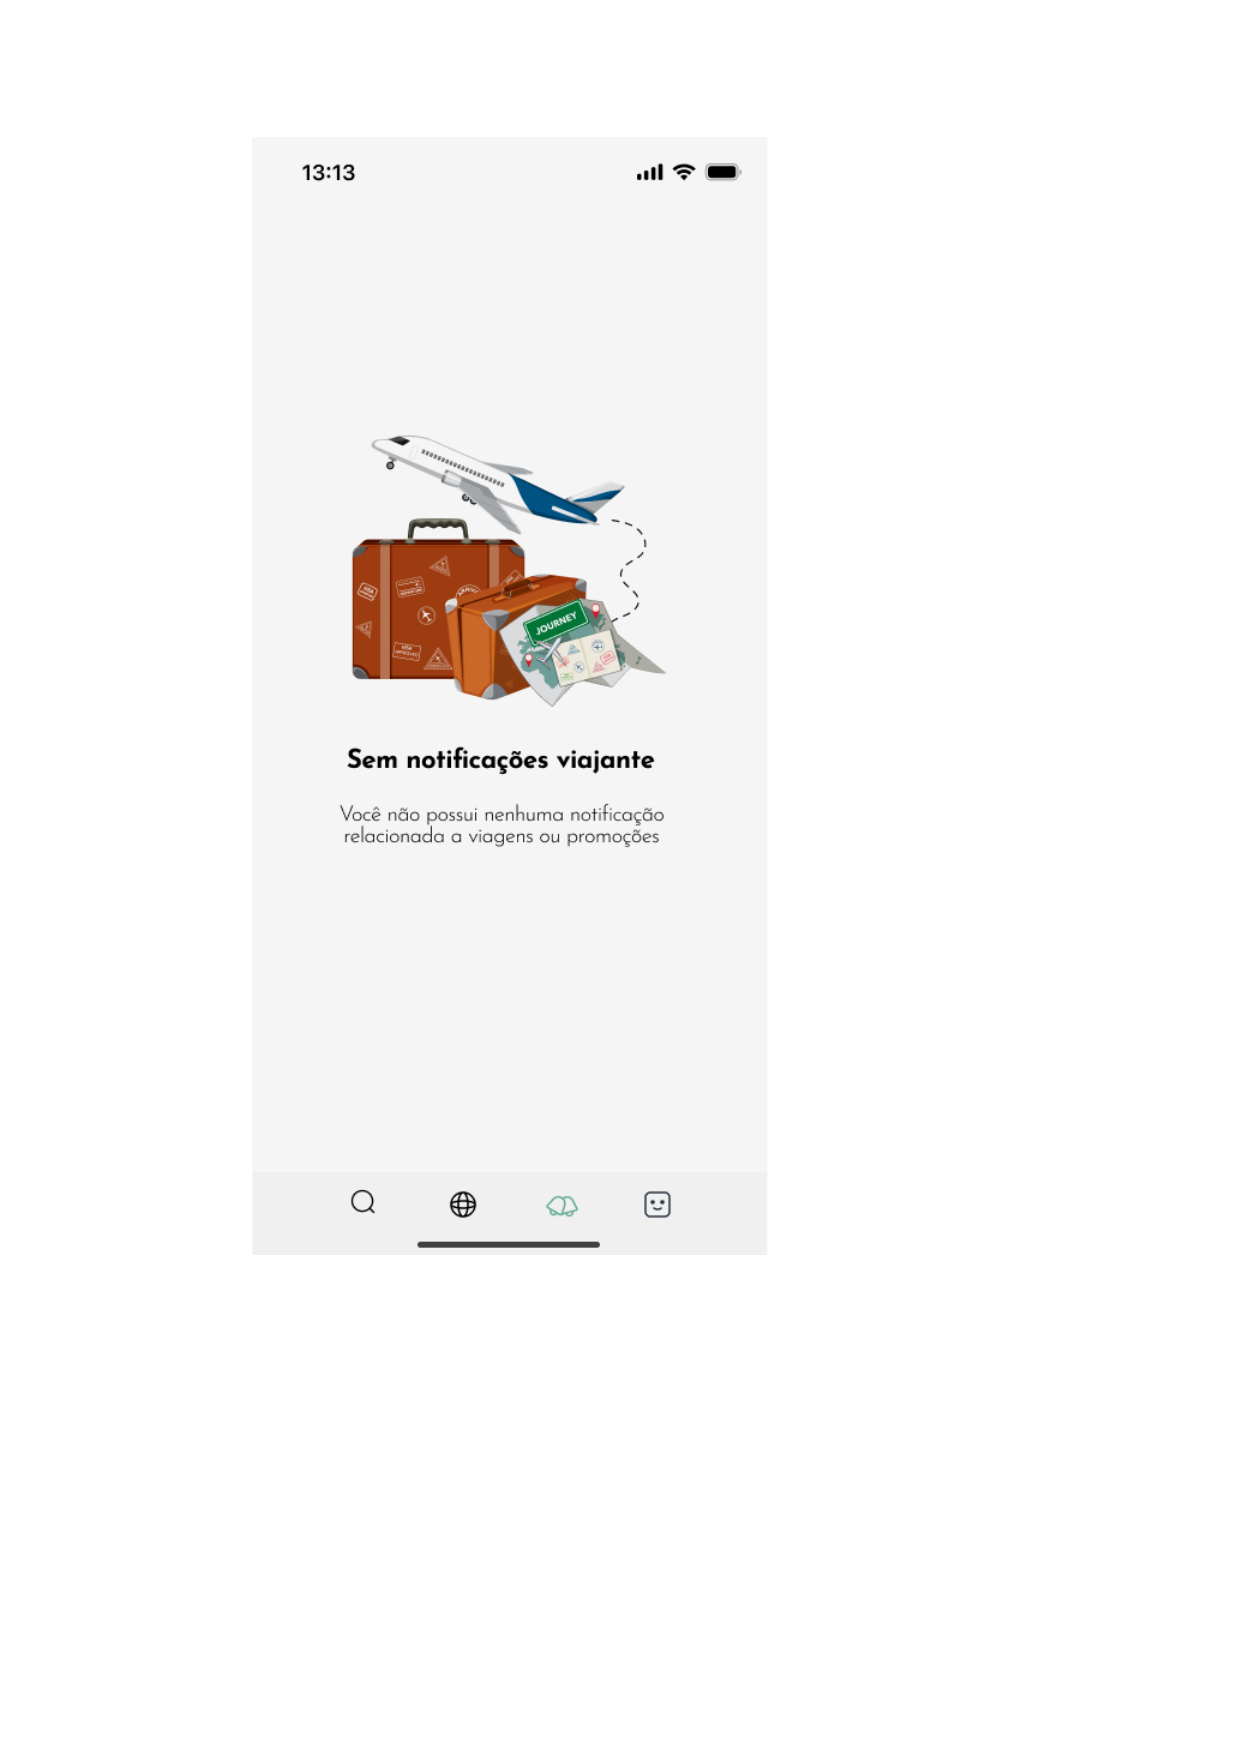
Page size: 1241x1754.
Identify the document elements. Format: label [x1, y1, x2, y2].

picture [252, 137, 768, 1255]
